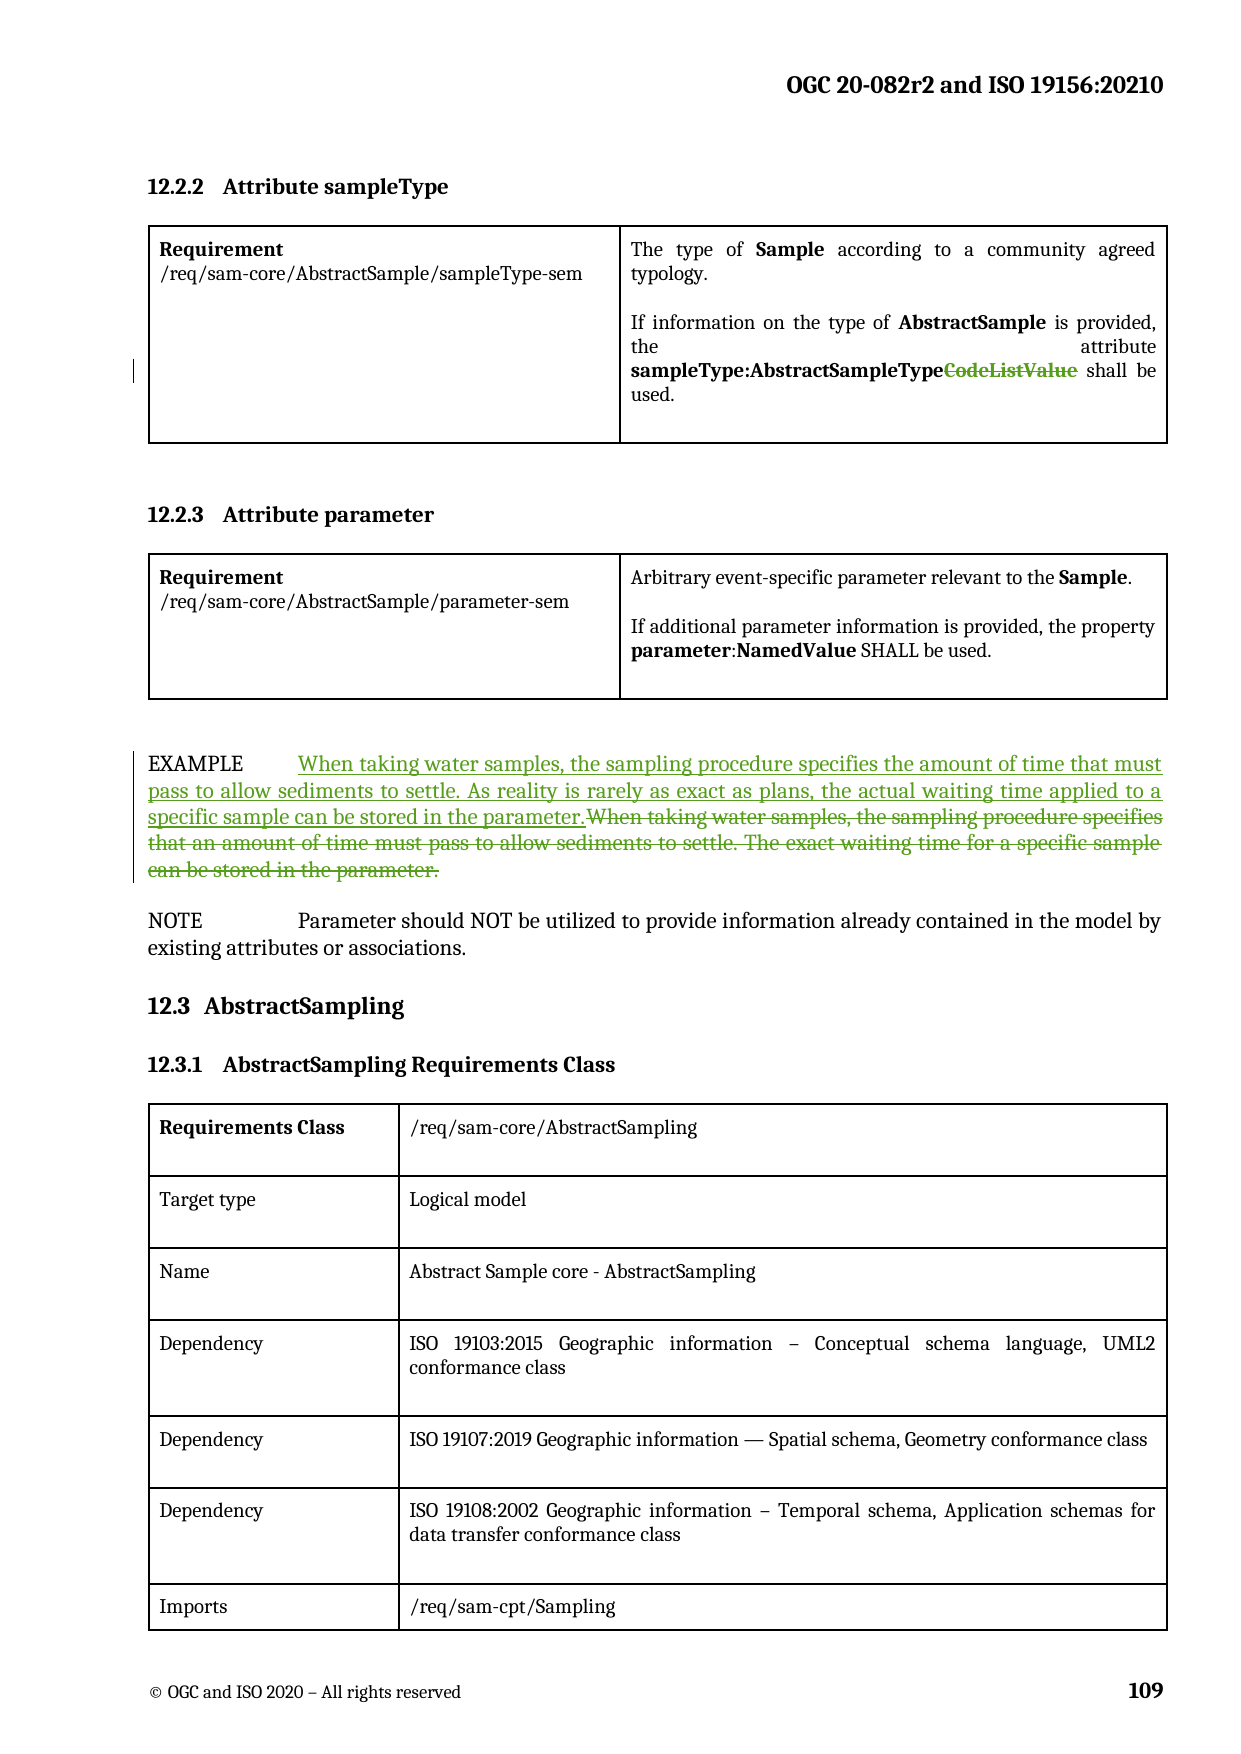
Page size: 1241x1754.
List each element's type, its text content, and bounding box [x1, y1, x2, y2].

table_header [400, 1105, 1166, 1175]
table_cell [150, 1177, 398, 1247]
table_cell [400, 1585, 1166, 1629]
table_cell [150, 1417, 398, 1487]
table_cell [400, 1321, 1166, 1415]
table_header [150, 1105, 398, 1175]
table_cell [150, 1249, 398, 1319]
text EXAMPLE [148, 751, 1163, 800]
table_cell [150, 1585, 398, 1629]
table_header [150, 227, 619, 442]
subtitle AbstractSampling [148, 992, 1163, 1021]
subtitle Attribute sampleType [148, 174, 1163, 200]
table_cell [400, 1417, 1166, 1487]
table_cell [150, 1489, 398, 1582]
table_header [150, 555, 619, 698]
subtitle AbstractSampling Requirements Class [148, 1052, 1163, 1078]
text NOTE Parameter should NOT be utilized to provide information already contained in the model by existing attributes or associations. [148, 908, 1163, 961]
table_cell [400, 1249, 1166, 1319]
subtitle Attribute parameter [148, 502, 1163, 528]
text EXAMPLE [148, 801, 1163, 883]
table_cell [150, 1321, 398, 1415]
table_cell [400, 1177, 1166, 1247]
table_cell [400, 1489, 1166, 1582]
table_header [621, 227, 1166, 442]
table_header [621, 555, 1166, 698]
